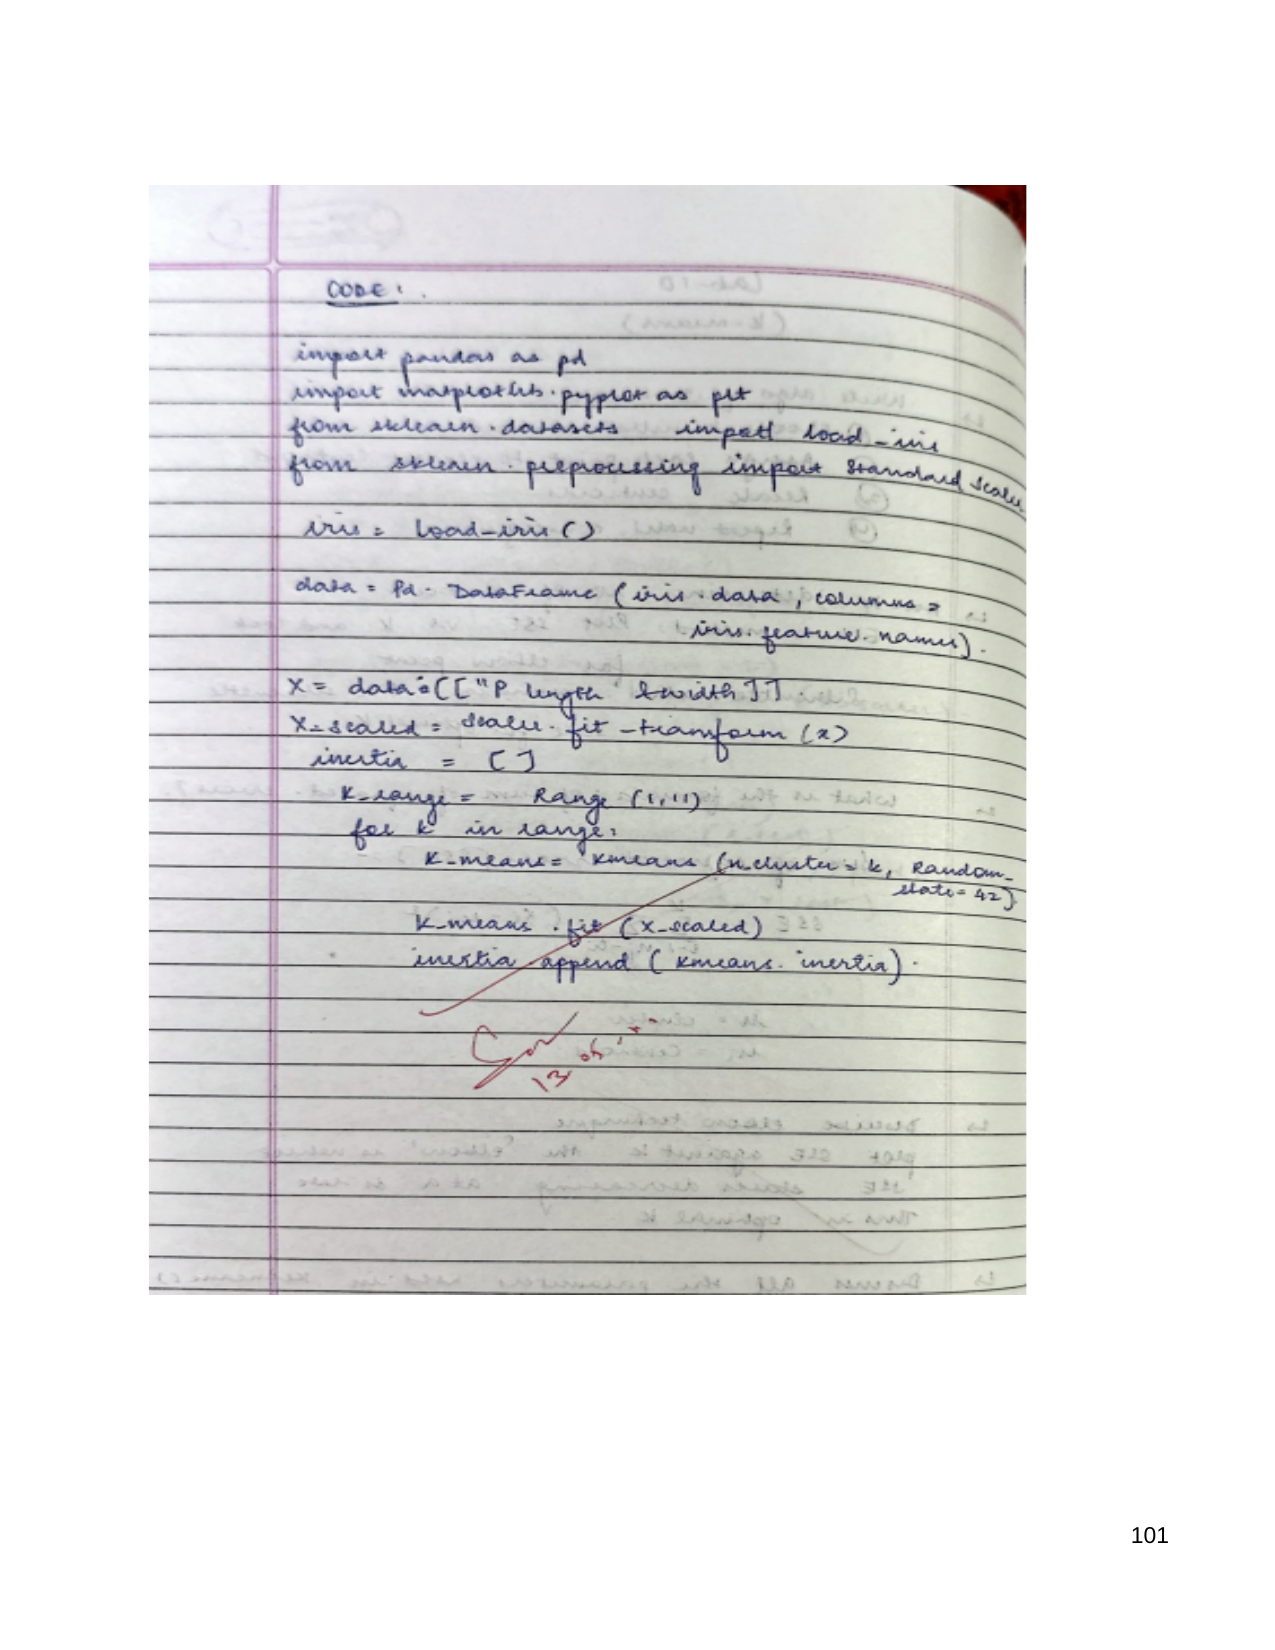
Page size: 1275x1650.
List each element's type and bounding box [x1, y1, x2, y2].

picture [148, 185, 1027, 1295]
